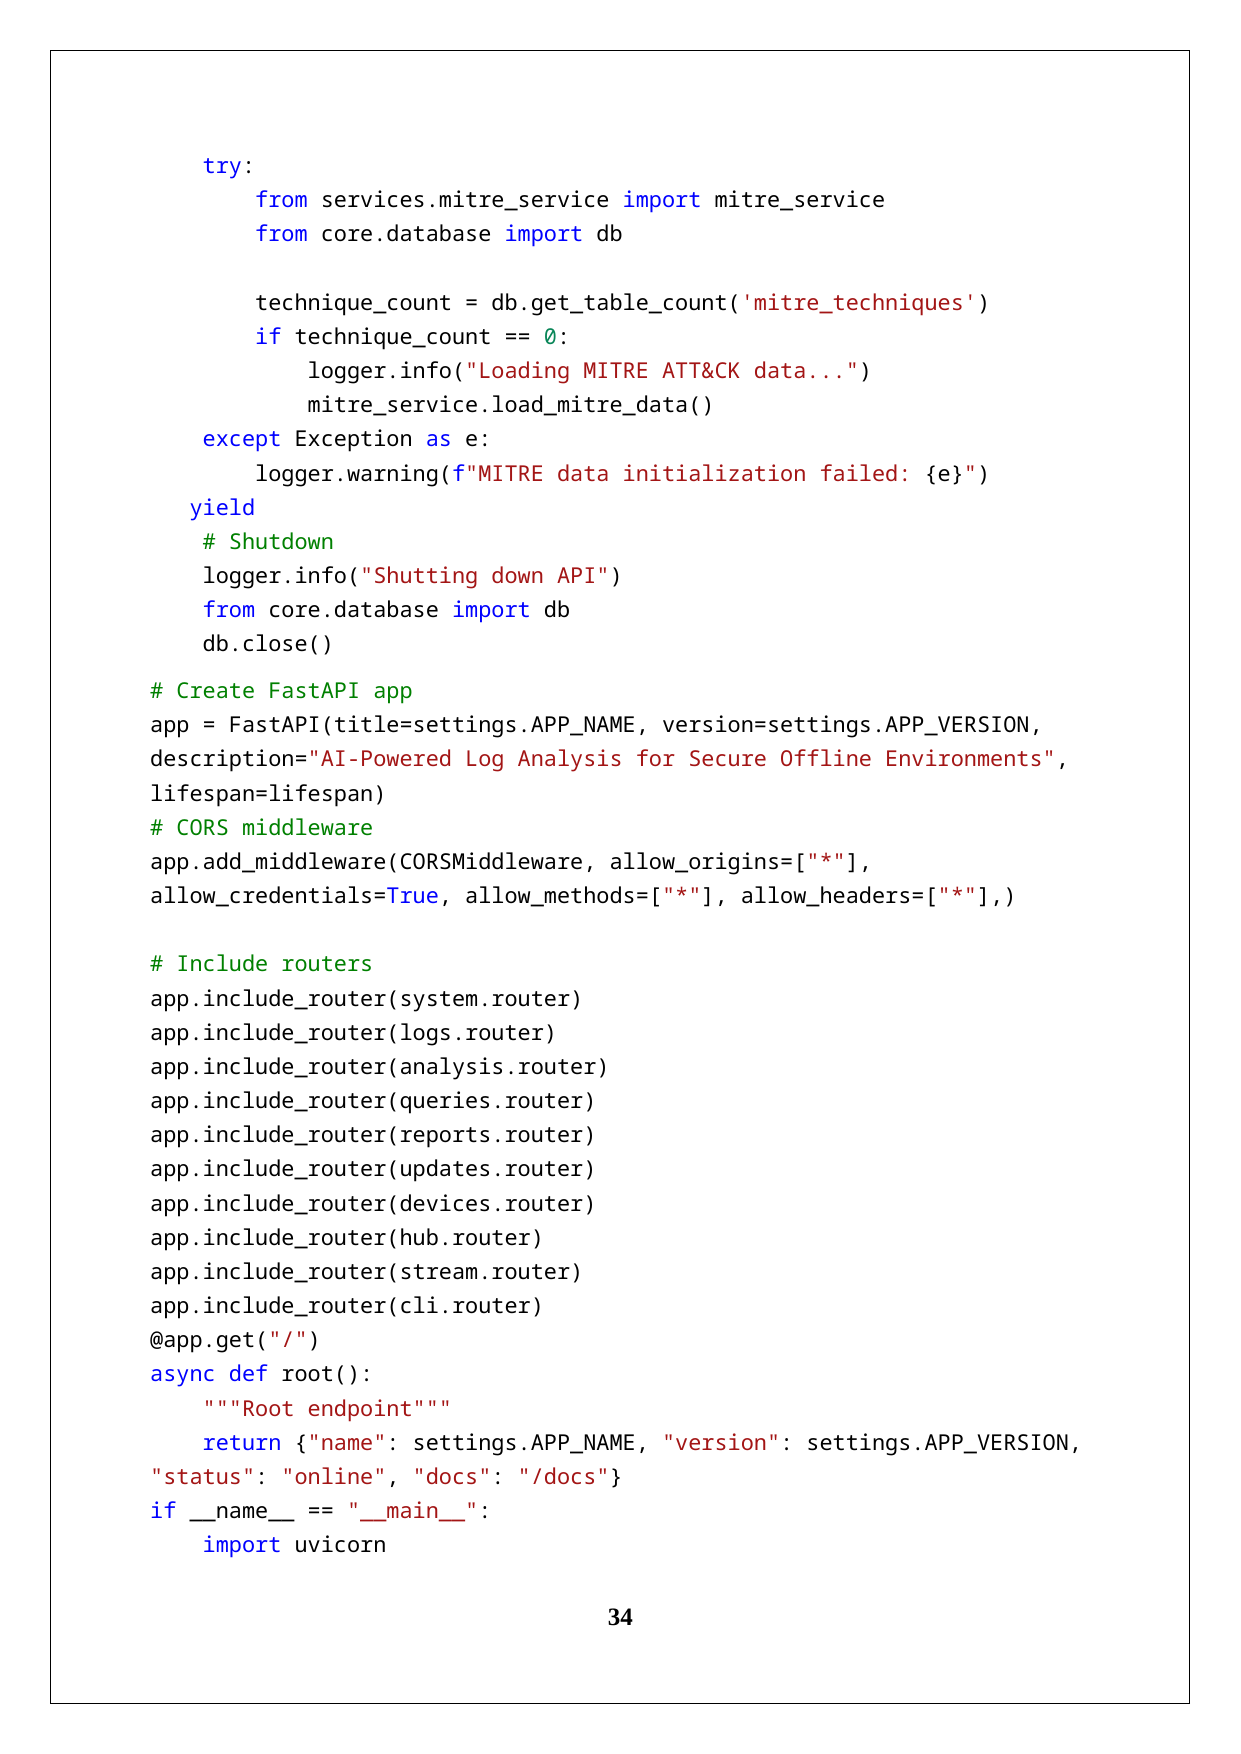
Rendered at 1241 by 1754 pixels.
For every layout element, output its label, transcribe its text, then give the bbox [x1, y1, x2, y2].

text try: [150, 150, 1090, 180]
text if technique_count == 0: [150, 321, 1090, 351]
text db.close() [150, 628, 1090, 658]
text from core.database import db [150, 218, 1090, 248]
text app.include_router(updates.router) [150, 1153, 1090, 1183]
text app.include_router(devices.router) [150, 1187, 1090, 1217]
text app.add_middleware(CORSMiddleware, allow_origins=["*"], allow_credentials=True, allow_methods=["*"], allow_headers=["*"],) [150, 846, 1090, 910]
text from core.database import db [150, 594, 1090, 624]
text from services.mitre_service import mitre_service [150, 184, 1090, 214]
text if __name__ == "__main__": [150, 1495, 1090, 1525]
text logger.info("Shutting down API") [150, 560, 1090, 590]
text mitre_service.load_mitre_data() [150, 389, 1090, 419]
text @app.get("/") [150, 1324, 1090, 1354]
text except Exception as e: [150, 423, 1090, 453]
text app.include_router(system.router) [150, 982, 1090, 1012]
text app.include_router(queries.router) [150, 1085, 1090, 1115]
text # Create FastAPI app [150, 675, 1090, 705]
text app.include_router(stream.router) [150, 1256, 1090, 1286]
text app.include_router(cli.router) [150, 1290, 1090, 1320]
text app.include_router(hub.router) [150, 1222, 1090, 1251]
text yield [150, 492, 1090, 521]
text # Include routers [150, 948, 1090, 978]
text app.include_router(reports.router) [150, 1119, 1090, 1149]
text app.include_router(analysis.router) [150, 1051, 1090, 1081]
text logger.info("Loading MITRE ATT&CK data...") [150, 355, 1090, 385]
text async def root(): [150, 1358, 1090, 1388]
text """Root endpoint""" [150, 1392, 1090, 1422]
text import uvicorn [150, 1529, 1090, 1559]
text app.include_router(logs.router) [150, 1017, 1090, 1046]
text app = FastAPI(title=settings.APP_NAME, version=settings.APP_VERSION, description="AI-Powered Log Analysis for Secure Offline Environments", lifespan=lifespan) [150, 709, 1090, 807]
text technique_count = db.get_table_count('mitre_techniques') [150, 287, 1090, 316]
text # Shutdown [150, 526, 1090, 556]
text return {"name": settings.APP_NAME, "version": settings.APP_VERSION, "status": "online", "docs": "/docs"} [150, 1427, 1090, 1491]
text # CORS middleware [150, 812, 1090, 841]
text logger.warning(f"MITRE data initialization failed: {e}") [150, 457, 1090, 487]
